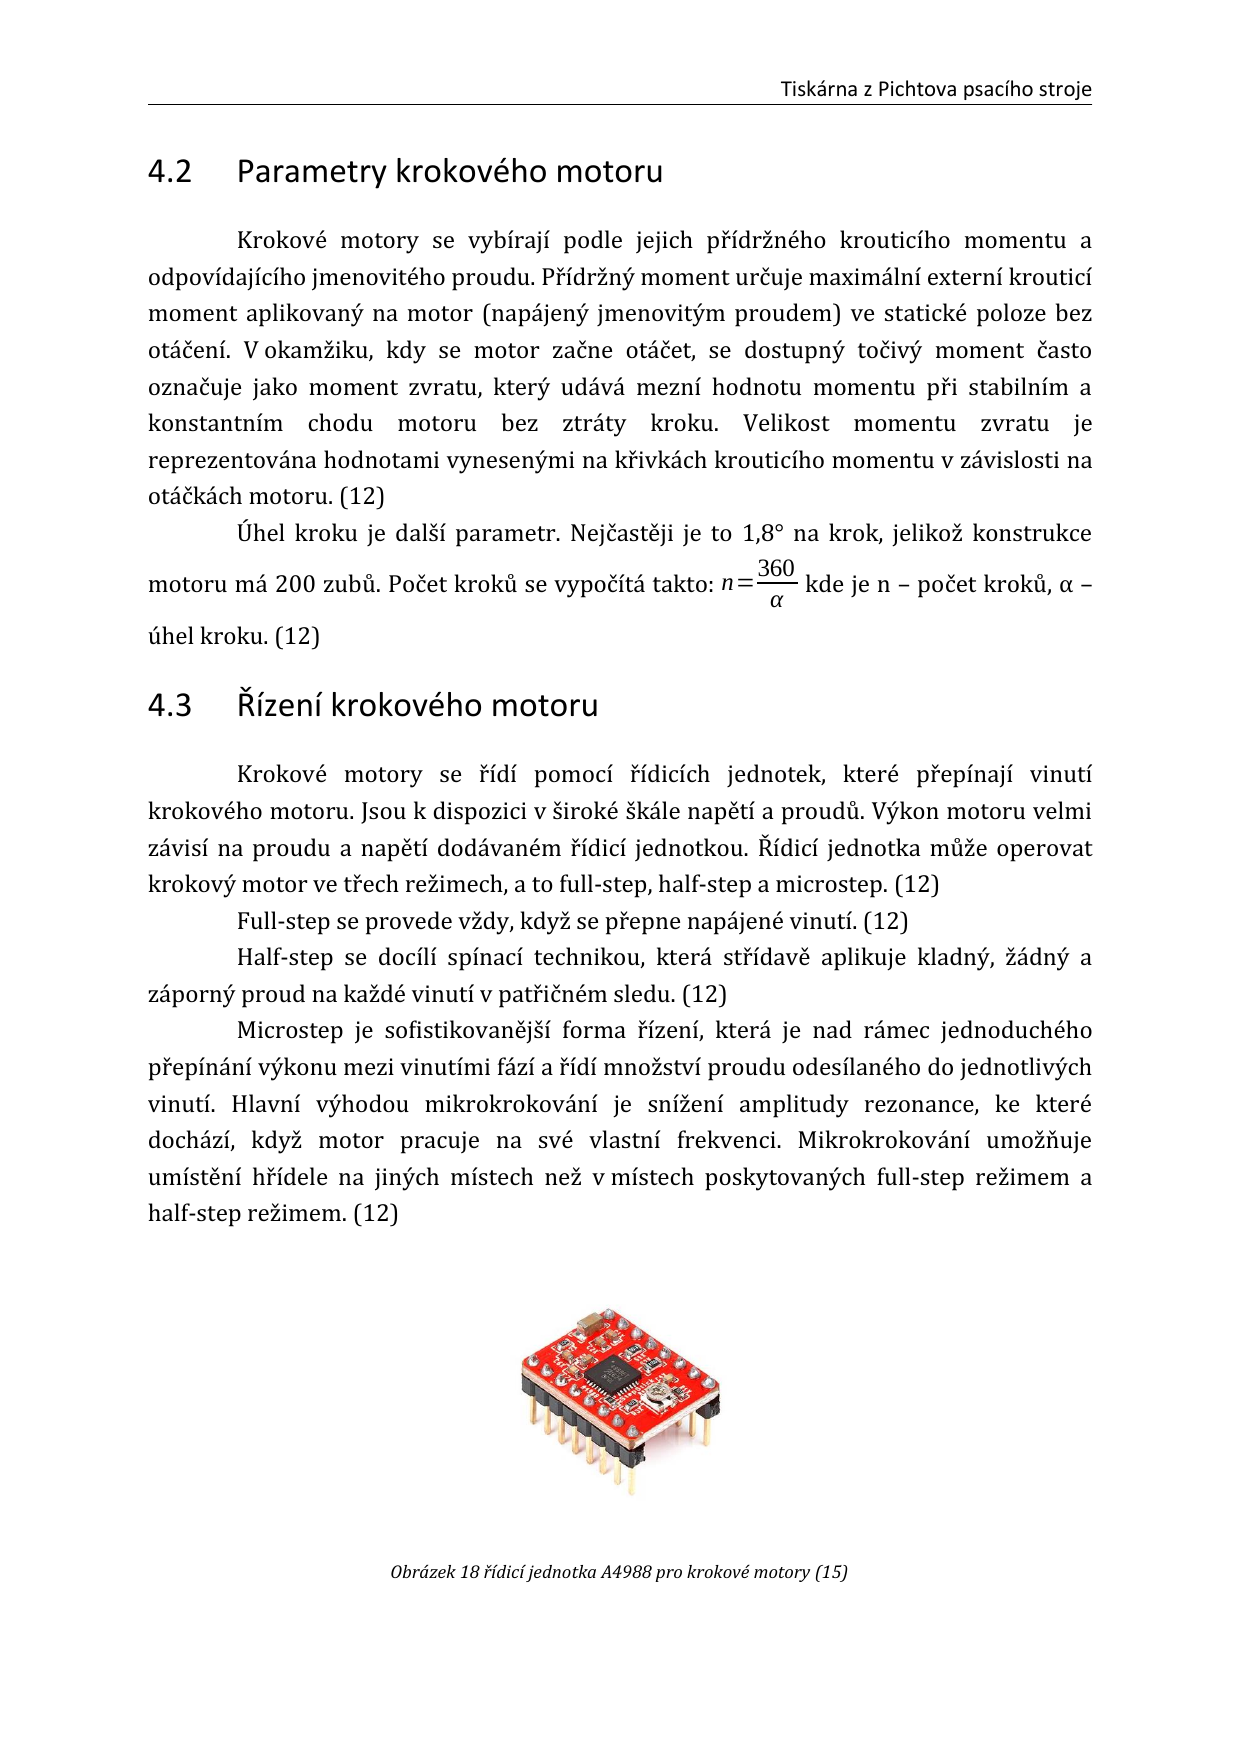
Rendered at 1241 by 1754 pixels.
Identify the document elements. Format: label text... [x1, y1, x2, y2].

text Úhel kroku je další parametr. Nejčastěji je to 1,8° na krok, jelikož konstrukce motoru má 200 zubů. Počet kroků se vypočítá takto: kde je n – počet kroků, α – úhel kroku. [148, 517, 1092, 649]
text Krokové motory se vybírají podle jejich přídržného krouticího momentu a odpovídajícího jmenovitého proudu. Přídržný moment určuje maximální externí krouticí moment aplikovaný na motor (napájený jmenovitým proudem) ve statické poloze bez otáčení. V okamžiku, kdy se motor začne otáčet, se dostupný točivý moment často označuje jako moment zvratu, který udává mezní hodnotu momentu při stabilním a konstantním chodu motoru bez ztráty kroku. Velikost momentu zvratu je reprezentována hodnotami vynesenými na křivkách krouticího momentu v závislosti na otáčkách motoru. [148, 225, 1092, 510]
text Microstep je sofistikovanější forma řízení, která je nad rámec jednoduchého přepínání výkonu mezi vinutími fází a řídí množství proudu odesílaného do jednotlivých vinutí. Hlavní výhodou mikrokrokování je snížení amplitudy rezonance, ke které dochází, když motor pracuje na své vlastní frekvenci. Mikrokrokování umožňuje umístění hřídele na jiných místech než v místech poskytovaných full-step režimem a half-step režimem. [148, 1015, 1092, 1227]
text Obrázek 18 řídicí jednotka A4988 pro krokové motory [148, 1561, 1092, 1582]
subtitle Parametry krokového motoru [148, 148, 1092, 191]
picture [460, 1234, 780, 1554]
subtitle Řízení krokového motoru [148, 682, 1092, 725]
text Half-step se docílí spínací technikou, která střídavě aplikuje kladný, žádný a záporný proud na každé vinutí v patřičném sledu. [148, 942, 1092, 1008]
text Krokové motory se řídí pomocí řídicích jednotek, které přepínají vinutí krokového motoru. Jsou k dispozici v široké škále napětí a proudů. Výkon motoru velmi závisí na proudu a napětí dodávaném řídicí jednotkou. Řídicí jednotka může operovat krokový motor ve třech režimech, a to full-step, half-step a microstep. [148, 759, 1092, 898]
text Full-step se provede vždy, když se přepne napájené vinutí. [148, 905, 1092, 935]
